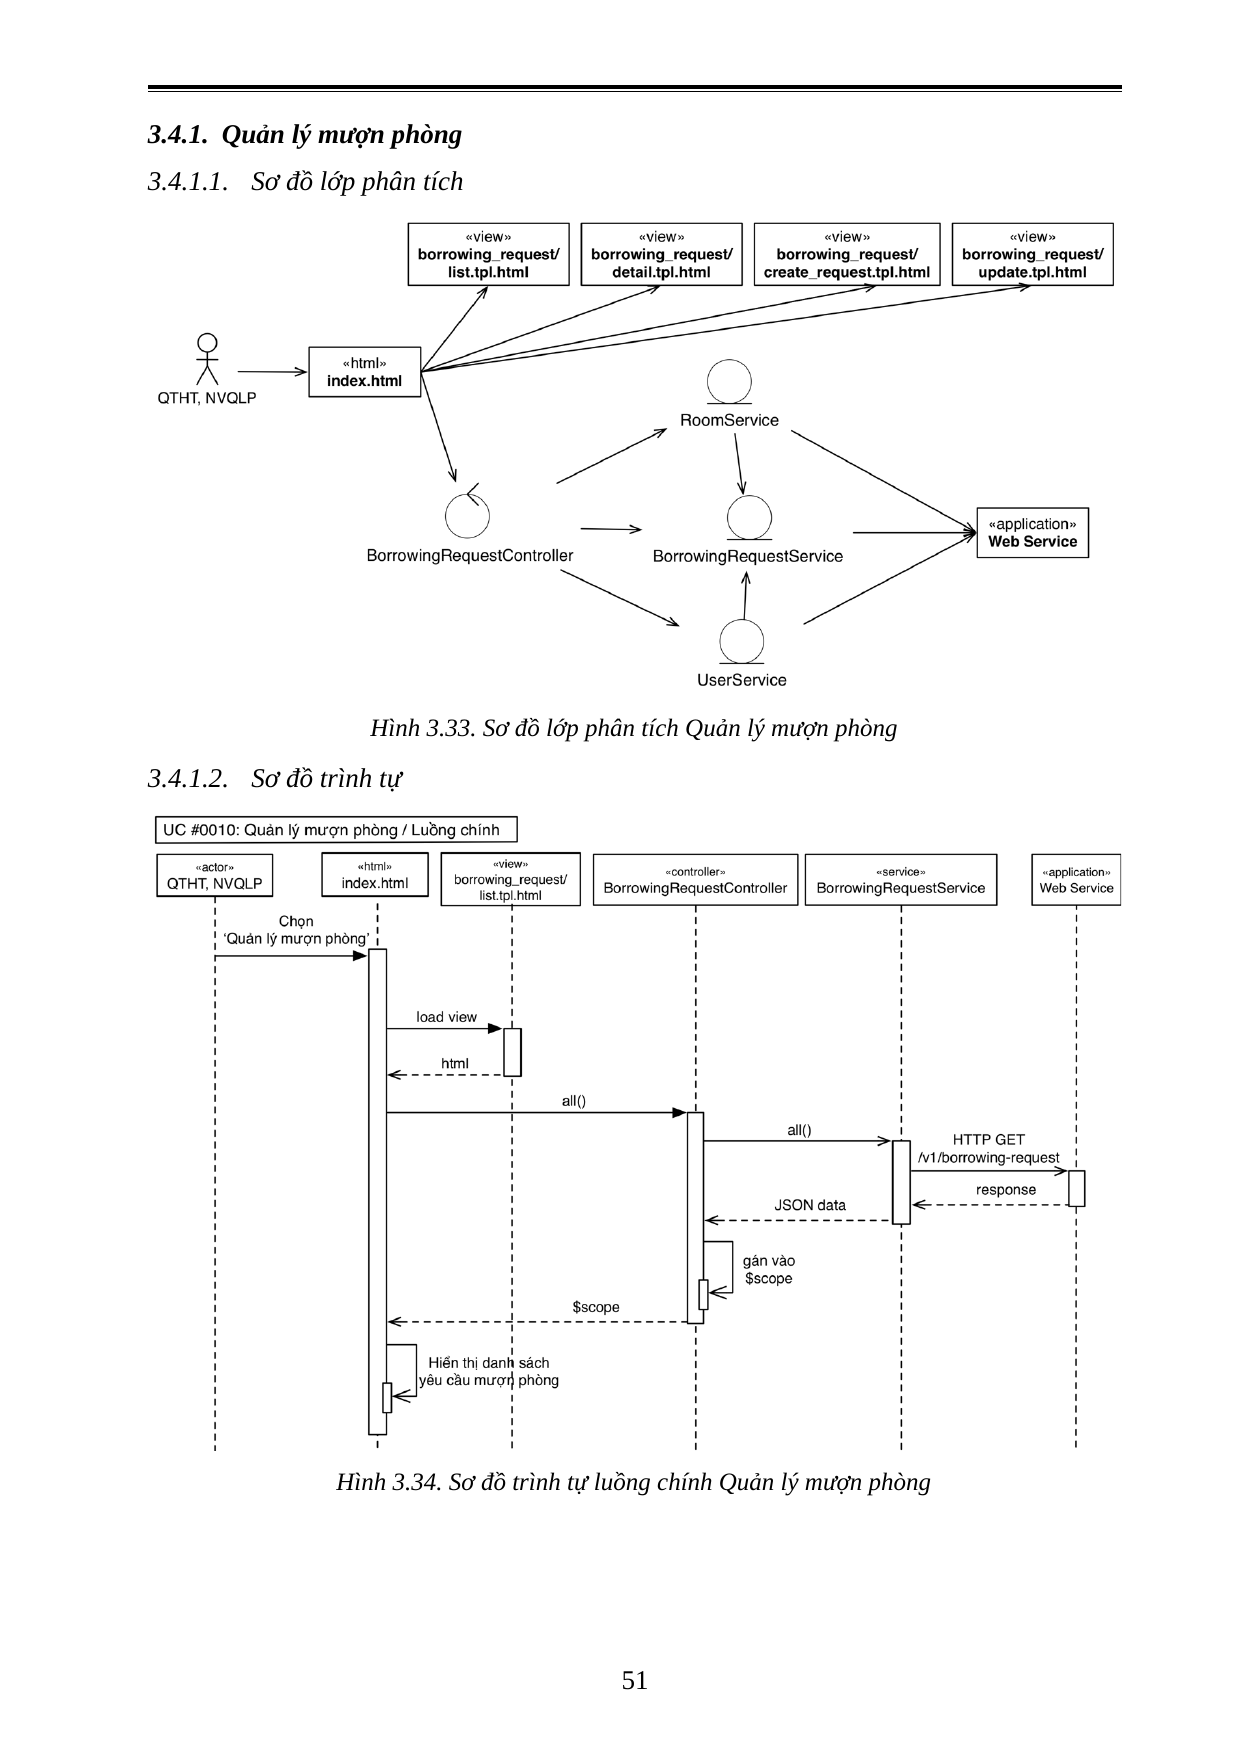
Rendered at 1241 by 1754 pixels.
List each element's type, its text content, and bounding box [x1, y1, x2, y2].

picture [148, 211, 1122, 698]
picture [148, 809, 1122, 1451]
subtitle Sơ đồ trình tự [148, 763, 1122, 794]
subtitle Sơ đồ lớp phân tích [148, 165, 1122, 196]
subtitle Quản lý mượn phòng [148, 118, 1122, 149]
